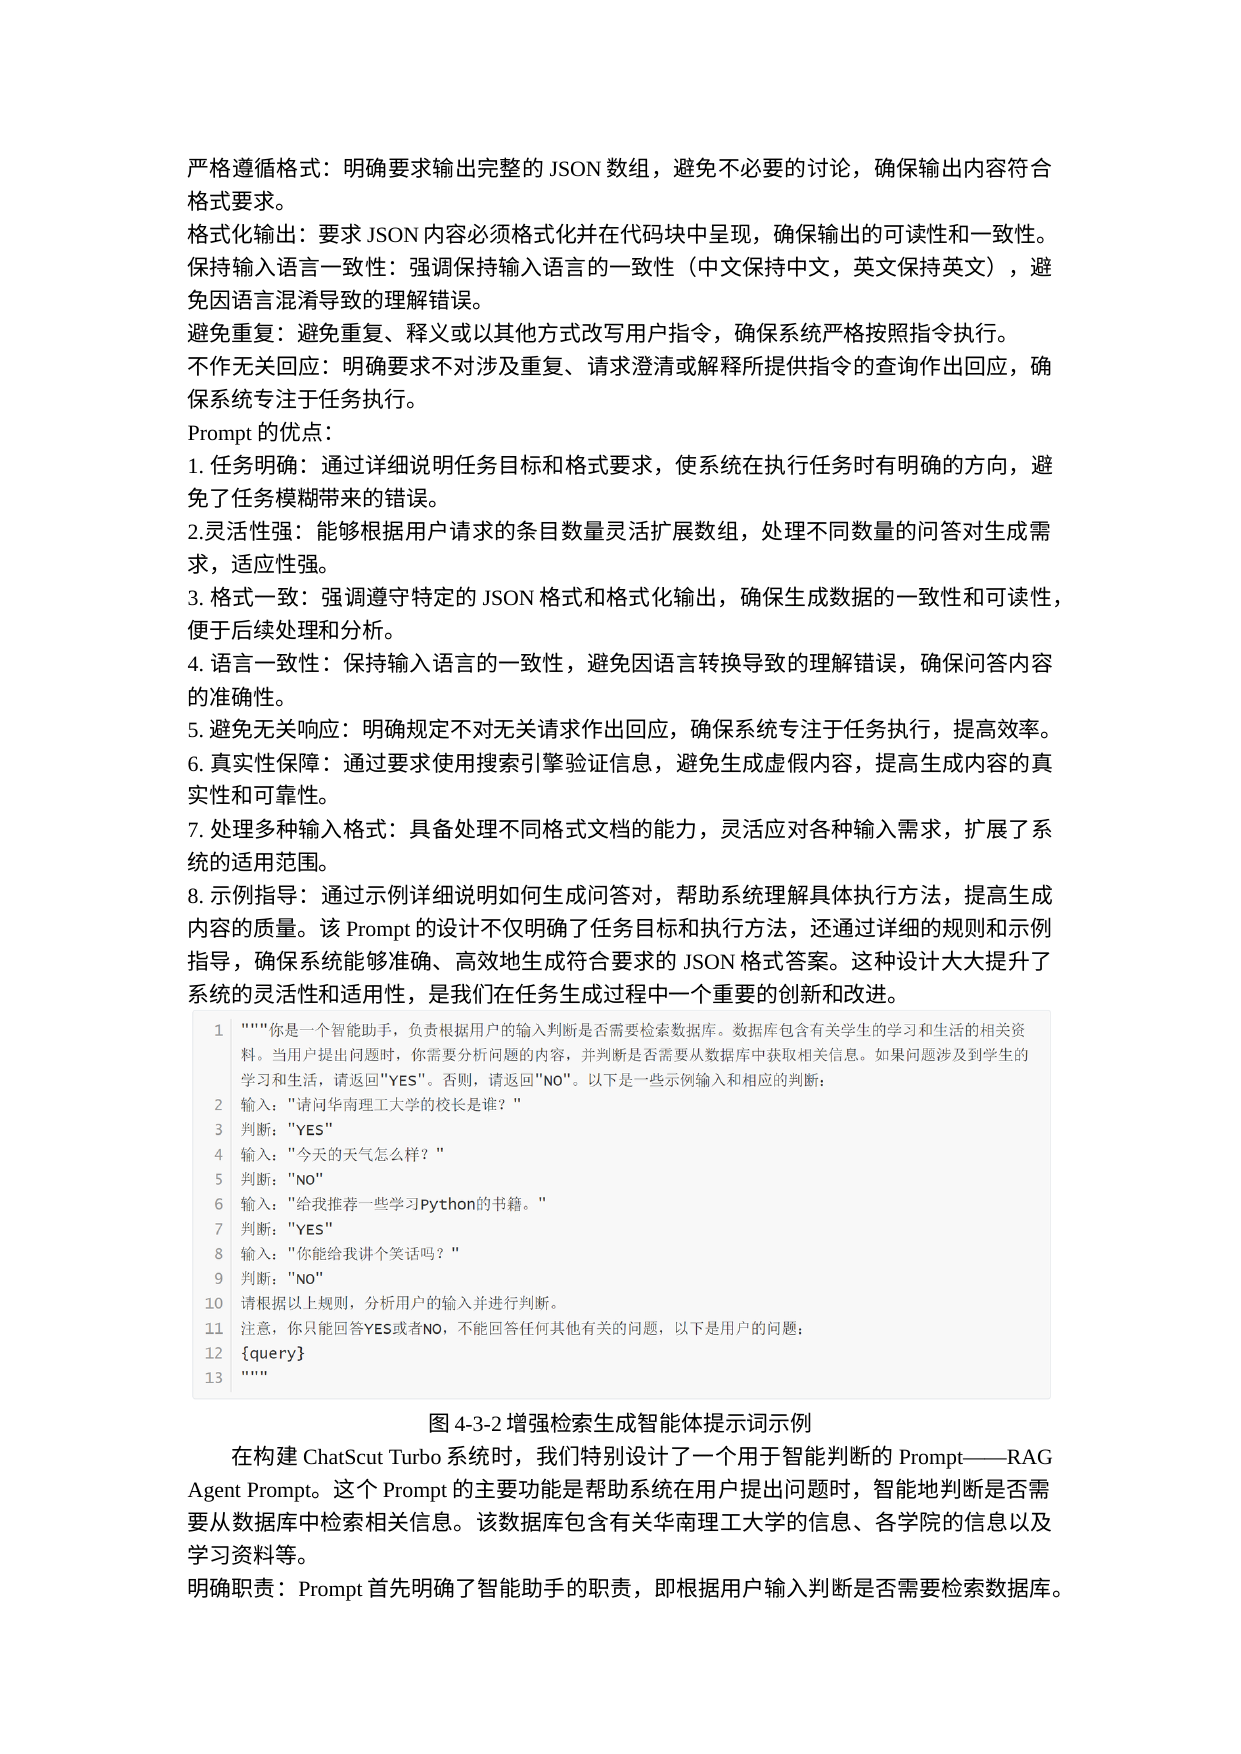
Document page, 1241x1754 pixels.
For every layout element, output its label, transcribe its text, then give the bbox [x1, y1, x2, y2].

text 1. 任务明确：通过详细说明任务目标和格式要求，使系统在执行任务时有明确的方向，避免了任务模糊带来的错误。 [187, 448, 1053, 514]
text 8. 示例指导：通过示例详细说明如何生成问答对，帮助系统理解具体执行方法，提高生成内容的质量。该Prompt的设计不仅明确了任务目标和执行方法，还通过详细的规则和示例指导，确保系统能够准确、高效地生成符合要求的JSON格式答案。这种设计大大提升了系统的灵活性和适用性，是我们在任务生成过程中一个重要的创新和改进。 [187, 877, 1053, 1009]
text 格式化输出：要求JSON内容必须格式化并在代码块中呈现，确保输出的可读性和一致性。 [187, 217, 1053, 249]
text 图4-3-2增强检索生成智能体提示词示例 [187, 1405, 1053, 1438]
text 不作无关回应：明确要求不对涉及重复、请求澄清或解释所提供指令的查询作出回应，确保系统专注于任务执行。 [187, 349, 1053, 415]
text 保持输入语言一致性：强调保持输入语言的一致性（中文保持中文，英文保持英文），避免因语言混淆导致的理解错误。 [187, 249, 1053, 316]
text 6. 真实性保障：通过要求使用搜索引擎验证信息，避免生成虚假内容，提高生成内容的真实性和可靠性。 [187, 745, 1053, 811]
text 4. 语言一致性：保持输入语言的一致性，避免因语言转换导致的理解错误，确保问答内容的准确性。 [187, 646, 1053, 712]
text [187, 1570, 1053, 1603]
text 5. 避免无关响应：明确规定不对无关请求作出回应，确保系统专注于任务执行，提高效率。 [187, 712, 1053, 745]
text 7. 处理多种输入格式：具备处理不同格式文档的能力，灵活应对各种输入需求，扩展了系统的适用范围。 [187, 811, 1053, 877]
text Prompt 的优点： [187, 415, 1053, 448]
text 2.灵活性强：能够根据用户请求的条目数量灵活扩展数组，处理不同数量的问答对生成需求，适应性强。 [187, 514, 1053, 580]
text 严格遵循格式：明确要求输出完整的JSON数组，避免不必要的讨论，确保输出内容符合格式要求。 [187, 151, 1053, 217]
text 在构建ChatScut Turbo系统时，我们特别设计了一个用于智能判断的Prompt——RAG Agent Prompt。这个Prompt的主要功能是帮助系统在用户提出问题时，智能地判断是否需要从数据库中检索相关信息。该数据库包含有关华南理工大学的信息、各学院的信息以及学习资料等。 [187, 1438, 1053, 1570]
text 避免重复：避免重复、释义或以其他方式改写用户指令，确保系统严格按照指令执行。 [187, 316, 1053, 349]
picture [187, 1009, 1053, 1404]
text 3. 格式一致：强调遵守特定的JSON格式和格式化输出，确保生成数据的一致性和可读性，便于后续处理和分析。 [187, 580, 1053, 646]
